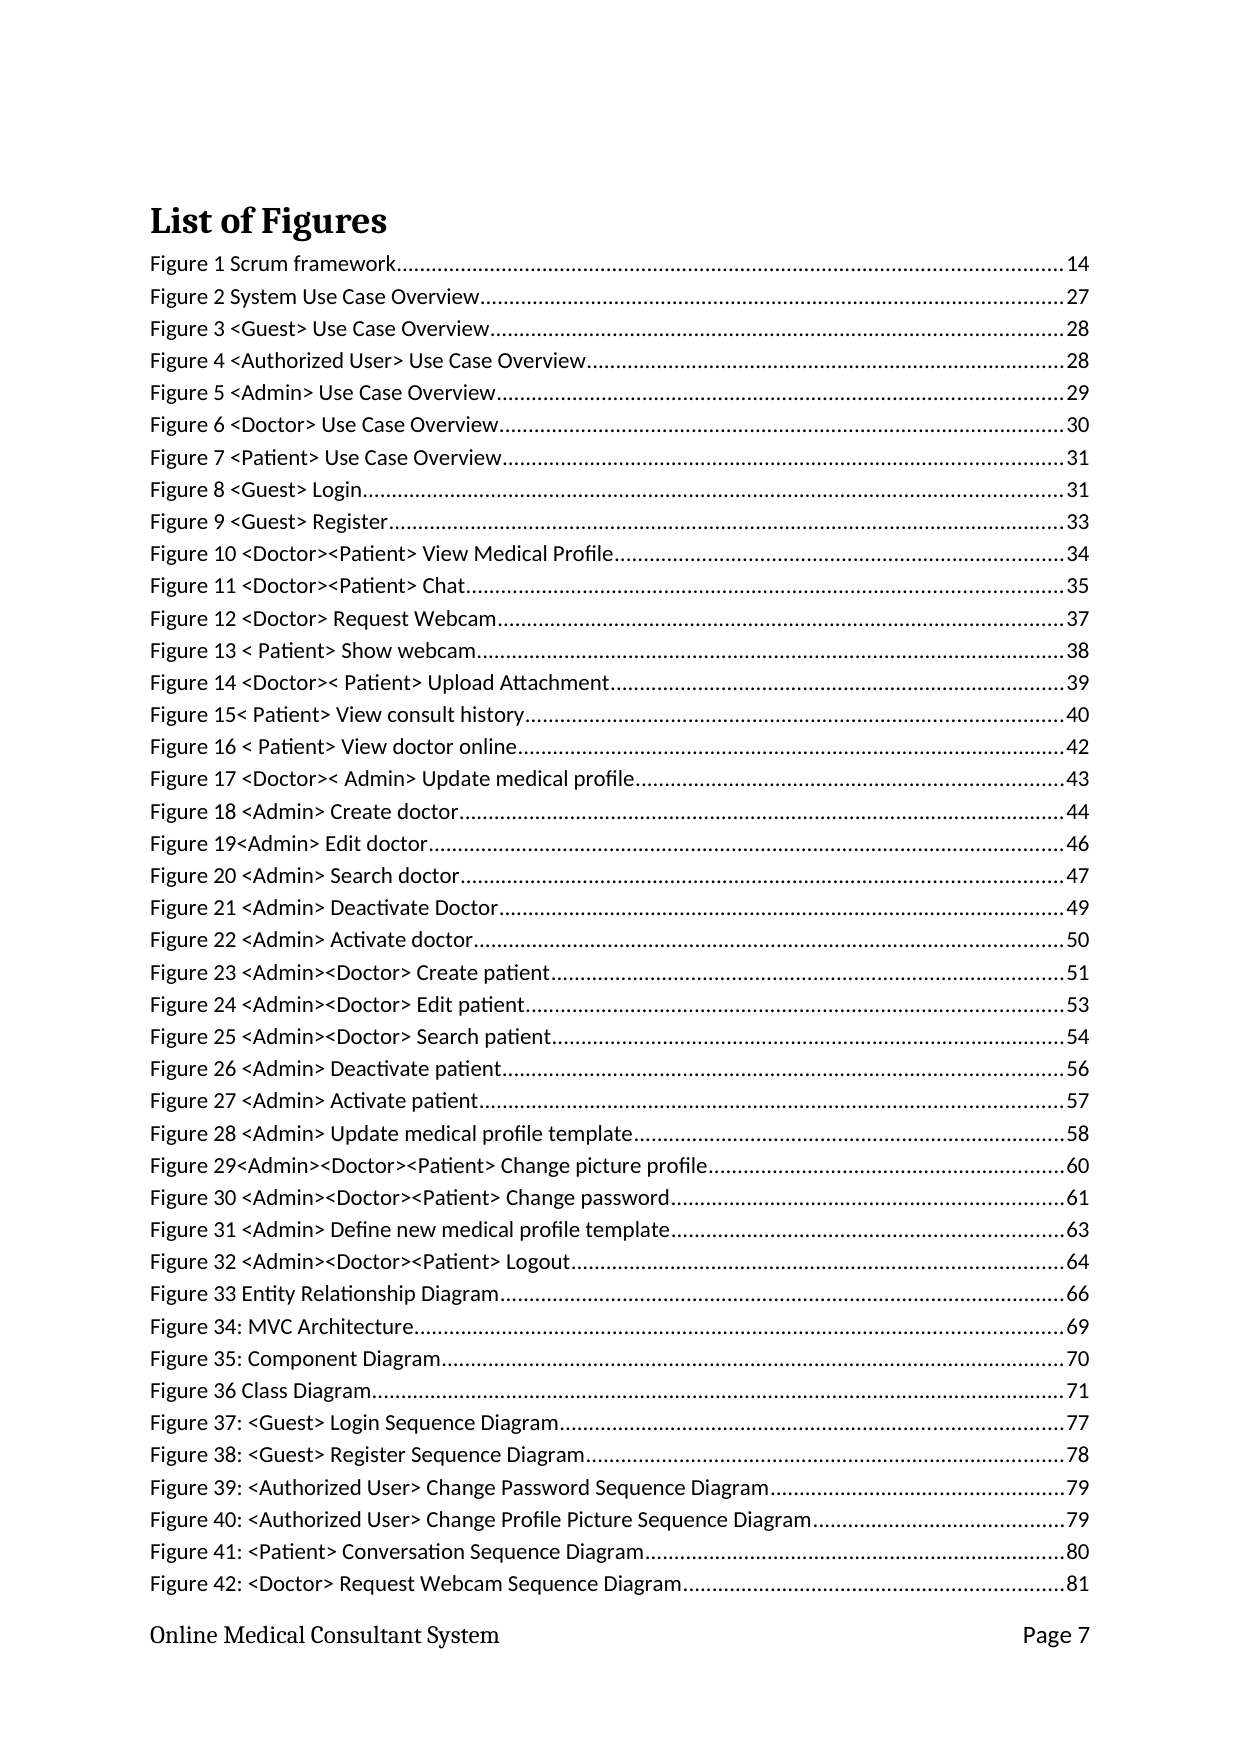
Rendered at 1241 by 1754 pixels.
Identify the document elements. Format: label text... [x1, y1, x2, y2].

text Figure 15< Patient> View consult history 40 [150, 700, 1090, 728]
text Figure 34: MVC Architecture 69 [150, 1312, 1090, 1340]
text Figure 26 <Admin> Deactivate patient 56 [150, 1054, 1090, 1082]
text Figure 1 Scrum framework 14 [150, 249, 1090, 278]
text Figure 5 <Admin> Use Case Overview 29 [150, 378, 1090, 406]
text Figure 23 <Admin><Doctor> Create patient 51 [150, 958, 1090, 986]
text Figure 7 <Patient> Use Case Overview 31 [150, 443, 1090, 471]
text Figure 37: <Guest> Login Sequence Diagram 77 [150, 1408, 1090, 1436]
text Figure 28 <Admin> Update medical profile template 58 [150, 1119, 1090, 1147]
text Figure 41: <Patient> Conversation Sequence Diagram 80 [150, 1537, 1090, 1565]
text Figure 3 <Guest> Use Case Overview 28 [150, 314, 1090, 342]
text Figure 29<Admin><Doctor><Patient> Change picture profile 60 [150, 1151, 1090, 1179]
text Figure 22 <Admin> Activate doctor 50 [150, 926, 1090, 953]
text Figure 35: Component Diagram 70 [150, 1344, 1090, 1372]
text Figure 2 System Use Case Overview 27 [150, 282, 1090, 310]
text Figure 39: <Authorized User> Change Password Sequence Diagram 79 [150, 1473, 1090, 1501]
subtitle List of Figures [150, 200, 1090, 243]
text Figure 42: <Doctor> Request Webcam Sequence Diagram 81 [150, 1569, 1090, 1597]
text Figure 33 Entity Relationship Diagram 66 [150, 1279, 1090, 1308]
text Figure 6 <Doctor> Use Case Overview 30 [150, 411, 1090, 438]
text Figure 8 <Guest> Login 31 [150, 475, 1090, 503]
text Figure 27 <Admin> Activate patient 57 [150, 1086, 1090, 1114]
text Figure 4 <Authorized User> Use Case Overview 28 [150, 346, 1090, 374]
text Figure 18 <Admin> Create doctor 44 [150, 797, 1090, 825]
text Figure 9 <Guest> Register 33 [150, 507, 1090, 535]
text Figure 21 <Admin> Deactivate Doctor 49 [150, 893, 1090, 921]
text Figure 11 <Doctor><Patient> Chat 35 [150, 571, 1090, 599]
text Figure 30 <Admin><Doctor><Patient> Change password 61 [150, 1183, 1090, 1211]
text Figure 36 Class Diagram 71 [150, 1376, 1090, 1404]
text Figure 24 <Admin><Doctor> Edit patient 53 [150, 990, 1090, 1018]
text Figure 32 <Admin><Doctor><Patient> Logout 64 [150, 1247, 1090, 1275]
text Figure 31 <Admin> Define new medical profile template 63 [150, 1215, 1090, 1243]
text Figure 25 <Admin><Doctor> Search patient 54 [150, 1022, 1090, 1050]
text Figure 14 <Doctor>< Patient> Upload Attachment 39 [150, 668, 1090, 696]
text Figure 38: <Guest> Register Sequence Diagram 78 [150, 1441, 1090, 1468]
text Figure 13 < Patient> Show webcam 38 [150, 636, 1090, 664]
text Figure 12 <Doctor> Request Webcam 37 [150, 604, 1090, 632]
text Figure 40: <Authorized User> Change Profile Picture Sequence Diagram 79 [150, 1505, 1090, 1533]
text Figure 16 < Patient> View doctor online 42 [150, 732, 1090, 760]
text Figure 17 <Doctor>< Admin> Update medical profile 43 [150, 764, 1090, 793]
text Figure 10 <Doctor><Patient> View Medical Profile 34 [150, 539, 1090, 567]
text Figure 19<Admin> Edit doctor 46 [150, 829, 1090, 857]
text Figure 20 <Admin> Search doctor 47 [150, 861, 1090, 889]
